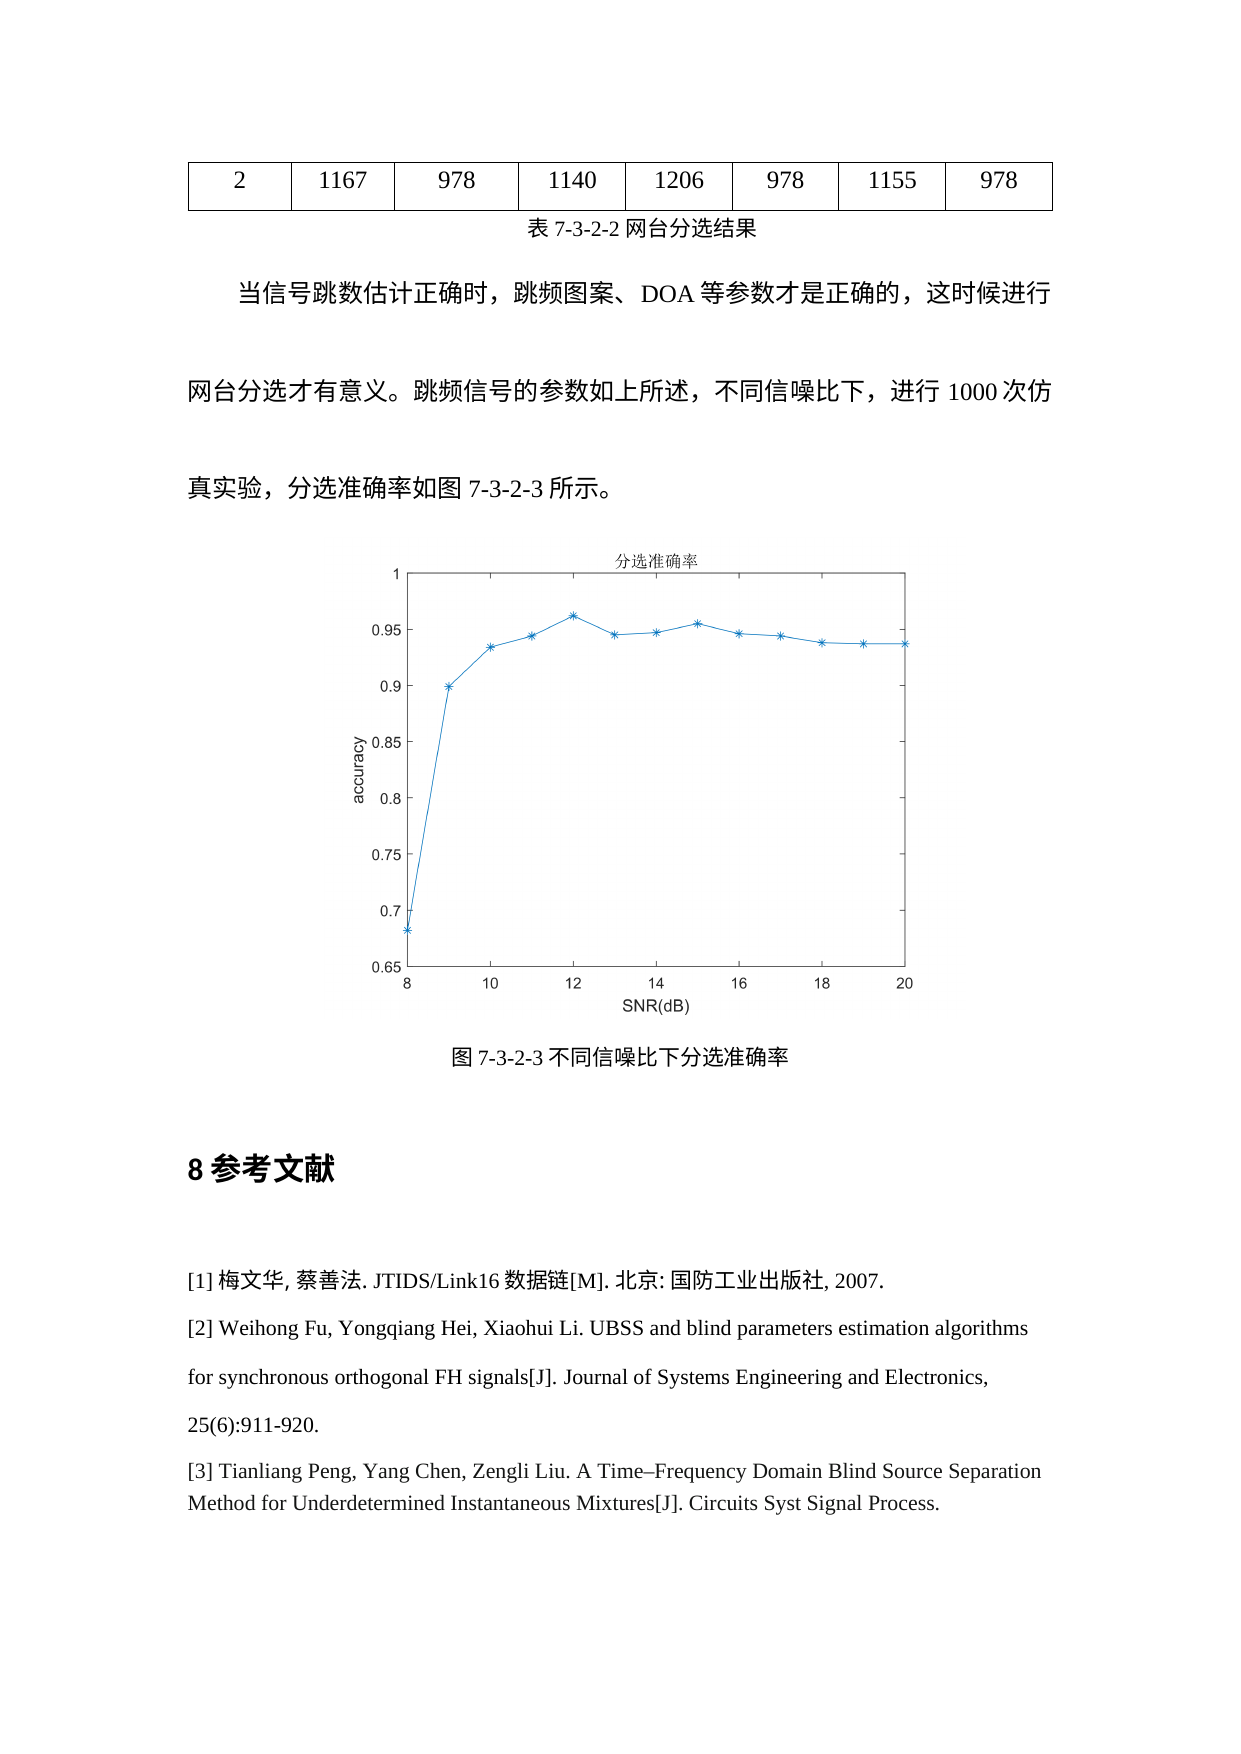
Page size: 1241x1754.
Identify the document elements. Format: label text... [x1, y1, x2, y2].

table_cell 1140 [519, 163, 625, 210]
table_cell 2 [189, 163, 291, 210]
text [3] Tianliang Peng, Yang Chen, Zengli Liu. A Time–Frequency Domain Blind Source Separation Method for Underdetermined Instantaneous Mixtures[J]. Circuits Syst Signal Process. [187, 1454, 1053, 1519]
text [1] 梅文华, 蔡善法. JTIDS/Link16数据链[M]. 北京: 国防工业出版社, 2007. [187, 1263, 1053, 1296]
subtitle 8 参考文献 [187, 1134, 1053, 1199]
table_cell 978 [946, 163, 1052, 210]
text 当信号跳数估计正确时，跳频图案、DOA 等参数才是正确的，这时候进行网台分选才有意义。跳频信号的参数如上所述，不同信噪比下，进行1000次仿真实验，分选准确率如图 7-3-2-3 所示。 [187, 259, 1053, 519]
text 图 7-3-2-3 不同信噪比下分选准确率 [187, 1039, 1053, 1072]
text [2] Weihong Fu, Yongqiang Hei, Xiaohui Li. UBSS and blind parameters estimation algorithms for synchronous orthogonal FH signals[J]. Journal of Systems Engineering and Electronics, 25(6):911-920. [187, 1311, 1053, 1441]
table_cell 1206 [626, 163, 732, 210]
table_cell 978 [395, 163, 518, 210]
table_cell 1167 [292, 163, 394, 210]
table_cell 978 [733, 163, 838, 210]
text 表 7-3-2-2 网台分选结果 [187, 211, 1053, 243]
table_cell 1155 [839, 163, 945, 210]
picture [324, 537, 966, 1019]
